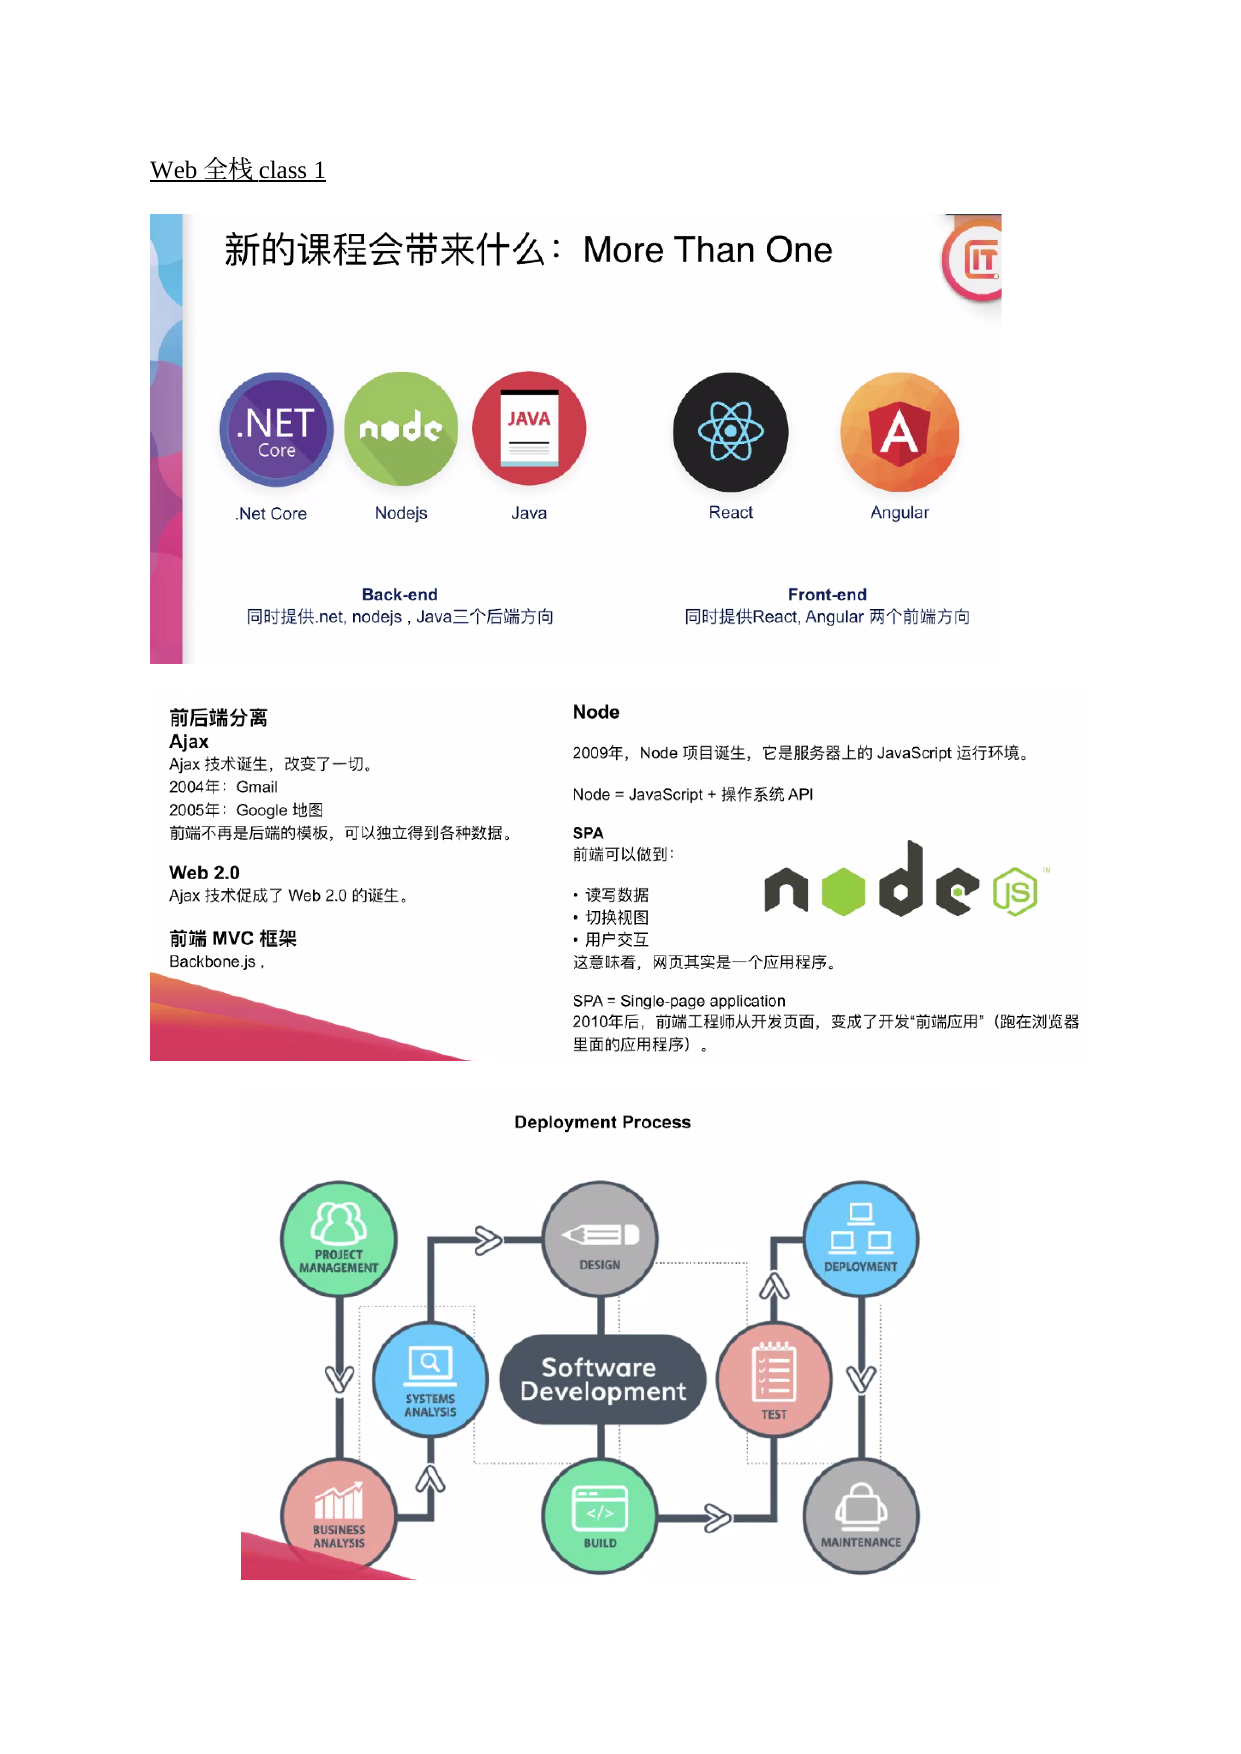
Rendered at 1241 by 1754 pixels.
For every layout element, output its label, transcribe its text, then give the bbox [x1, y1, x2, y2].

text Web 全栈class 1 [150, 150, 1090, 186]
picture [241, 1089, 1000, 1580]
picture [150, 692, 1090, 1061]
picture [150, 214, 1002, 664]
